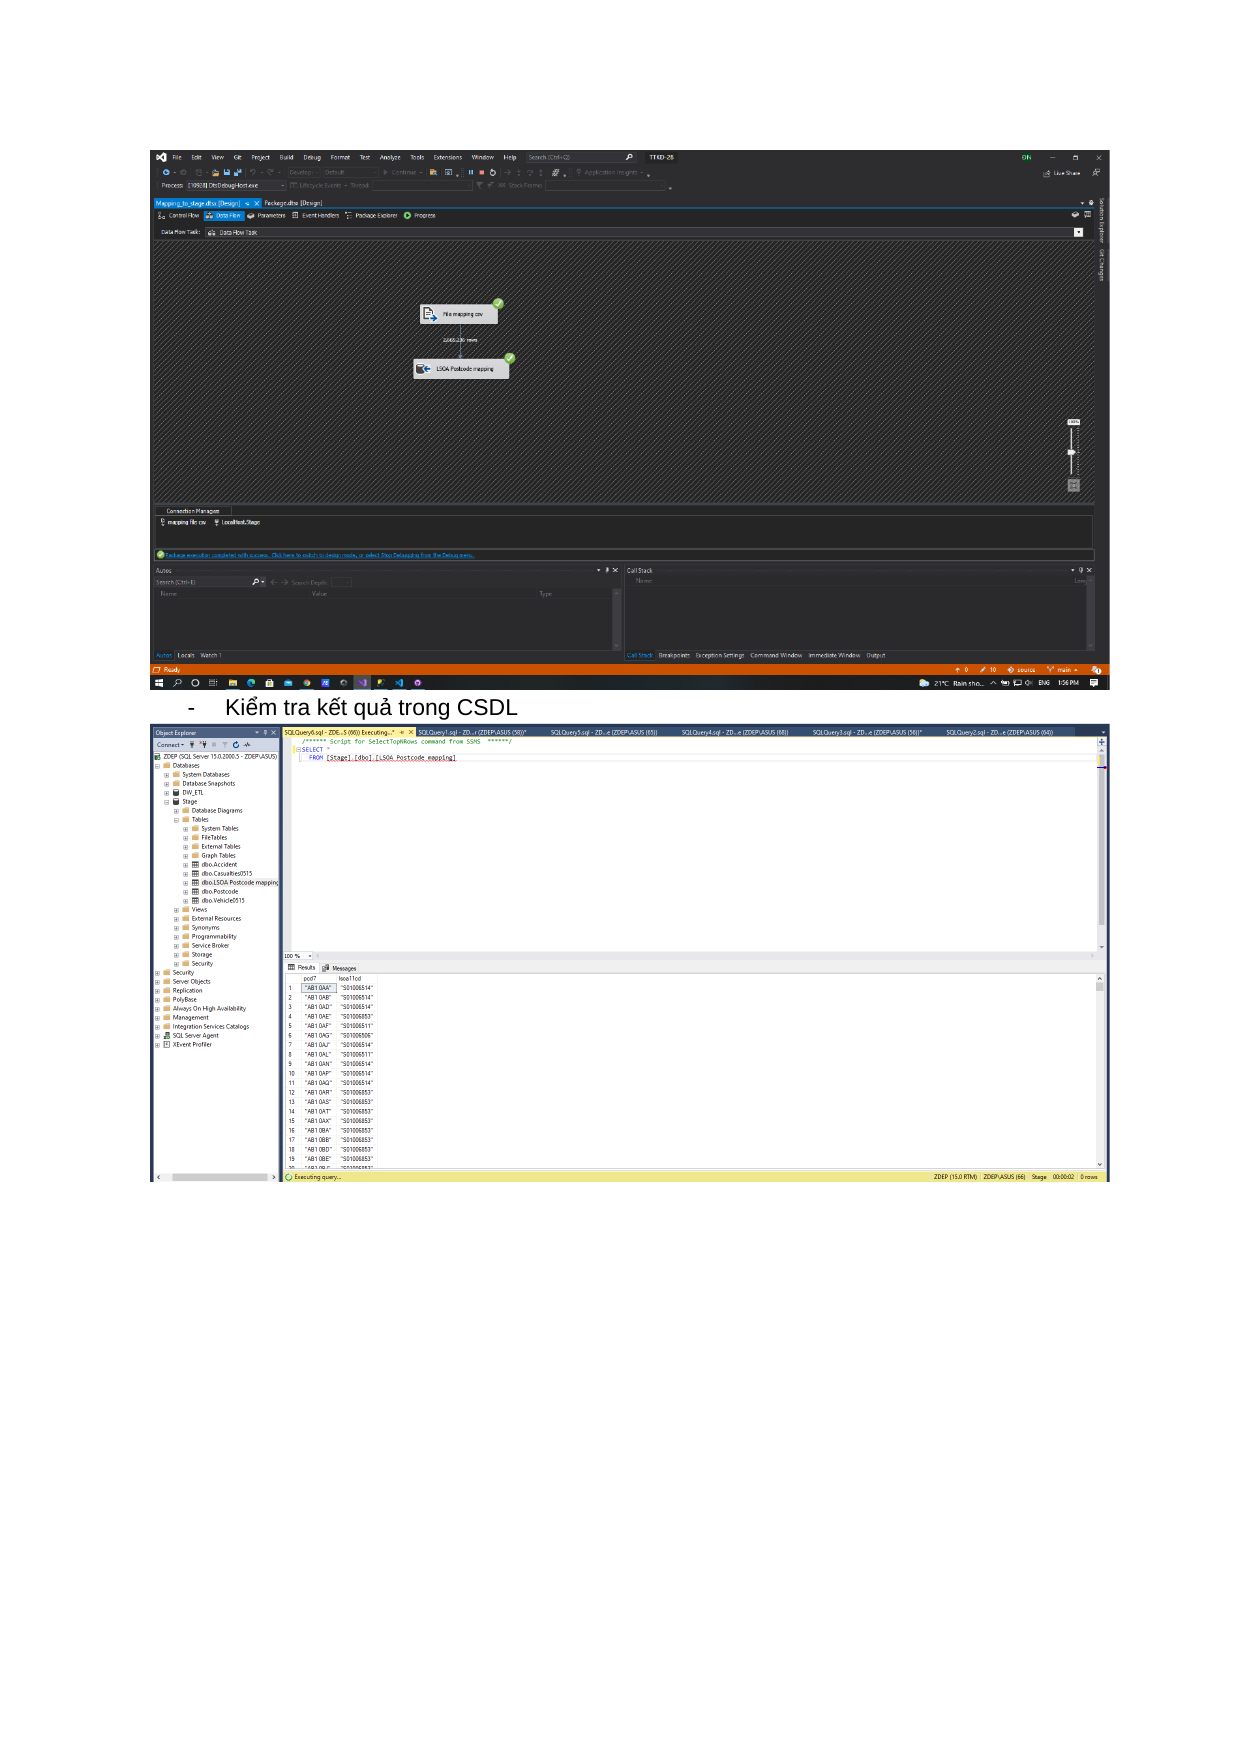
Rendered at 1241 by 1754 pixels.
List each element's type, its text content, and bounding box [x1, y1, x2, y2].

list Kiểm tra kết quả trong CSDL [187, 694, 1109, 720]
picture [150, 723, 1110, 1182]
picture [150, 150, 1110, 690]
